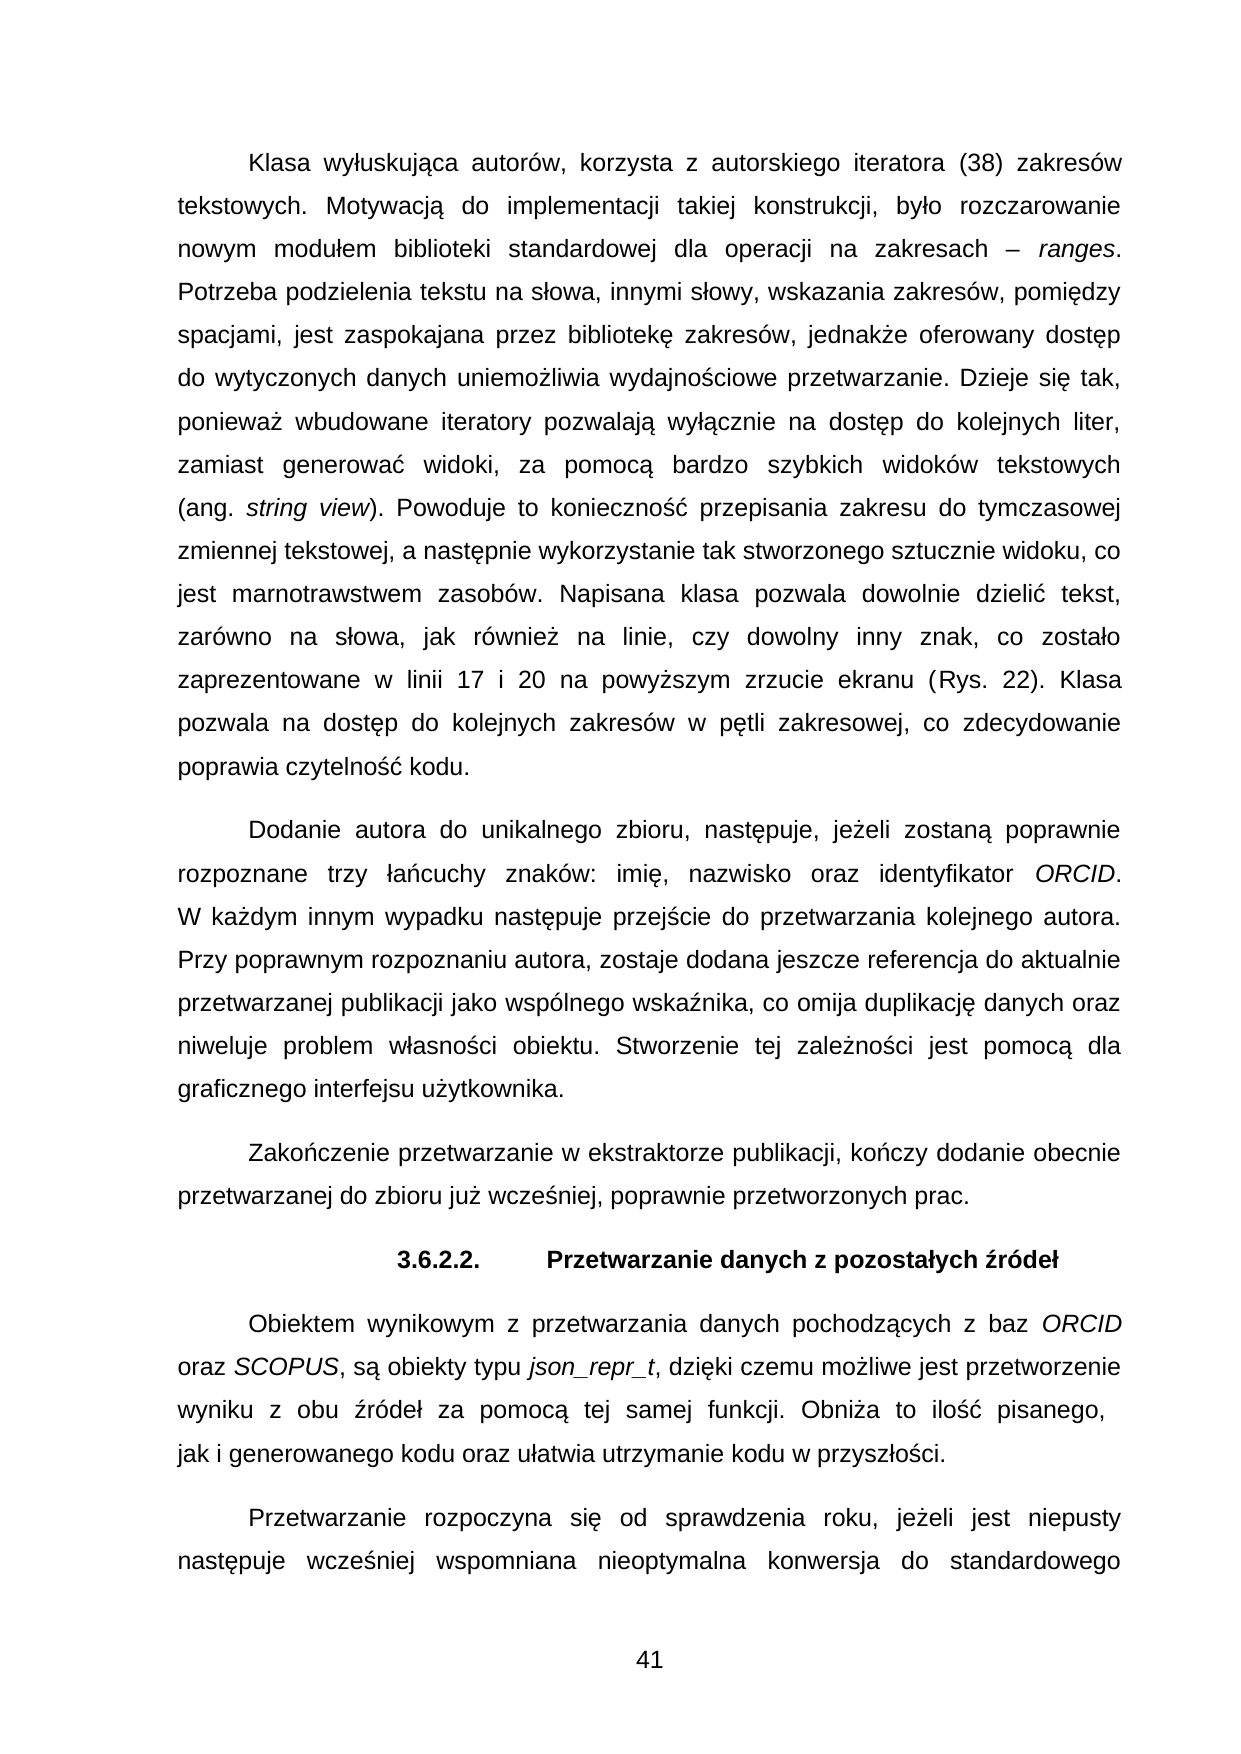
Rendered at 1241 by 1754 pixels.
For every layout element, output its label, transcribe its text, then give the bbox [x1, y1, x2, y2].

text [177, 1502, 1122, 1574]
text Zakończenie przetwarzanie w ekstraktorze publikacji, kończy dodanie obecnie przetwarzanej do zbioru już wcześniej, poprawnie przetworzonych prac. [177, 1138, 1122, 1210]
text Klasa wyłuskująca autorów, korzysta z autorskiego iteratora zakresów tekstowych. Motywacją do implementacji takiej konstrukcji, było rozczarowanie nowym modułem biblioteki standardowej dla operacji na zakresach – ranges. Potrzeba podzielenia tekstu na słowa, innymi słowy, wskazania zakresów, pomiędzy spacjami, jest zaspokajana przez bibliotekę zakresów, jednakże oferowany dostęp do wytyczonych danych uniemożliwia wydajnościowe przetwarzanie. Dzieje się tak, ponieważ wbudowane iteratory pozwalają wyłącznie na dostęp do kolejnych liter, zamiast generować widoki, za pomocą bardzo szybkich widoków tekstowych (ang. string view). Powoduje to konieczność przepisania zakresu do tymczasowej zmiennej tekstowej, a następnie wykorzystanie tak stworzonego sztucznie widoku, co jest marnotrawstwem zasobów. Napisana klasa pozwala dowolnie dzielić tekst, zarówno na słowa, jak również na linie, czy dowolny inny znak, co zostało zaprezentowane w linii 17 i 20 na powyższym zrzucie ekranu (Rys. 22). Klasa pozwala na dostęp do kolejnych zakresów w pętli zakresowej, co zdecydowanie poprawia czytelność kodu. [177, 148, 1122, 780]
text Dodanie autora do unikalnego zbioru, następuje, jeżeli zostaną poprawnie rozpoznane trzy łańcuchy znaków: imię, nazwisko oraz identyfikator ORCID. W każdym innym wypadku następuje przejście do przetwarzania kolejnego autora. Przy poprawnym rozpoznaniu autora, zostaje dodana jeszcze referencja do aktualnie przetwarzanej publikacji jako wspólnego wskaźnika, co omija duplikację danych oraz niweluje problem własności obiektu. Stworzenie tej zależności jest pomocą dla graficznego interfejsu użytkownika. [177, 815, 1122, 1103]
text Obiektem wynikowym z przetwarzania danych pochodzących z baz ORCID oraz SCOPUS, są obiekty typu json_repr_t, dzięki czemu możliwe jest przetworzenie wyniku z obu źródeł za pomocą tej samej funkcji. Obniża to ilość pisanego, jak i generowanego kodu oraz ułatwia utrzymanie kodu w przyszłości. [177, 1309, 1122, 1467]
subtitle Przetwarzanie danych z pozostałych źródeł [326, 1245, 1122, 1274]
